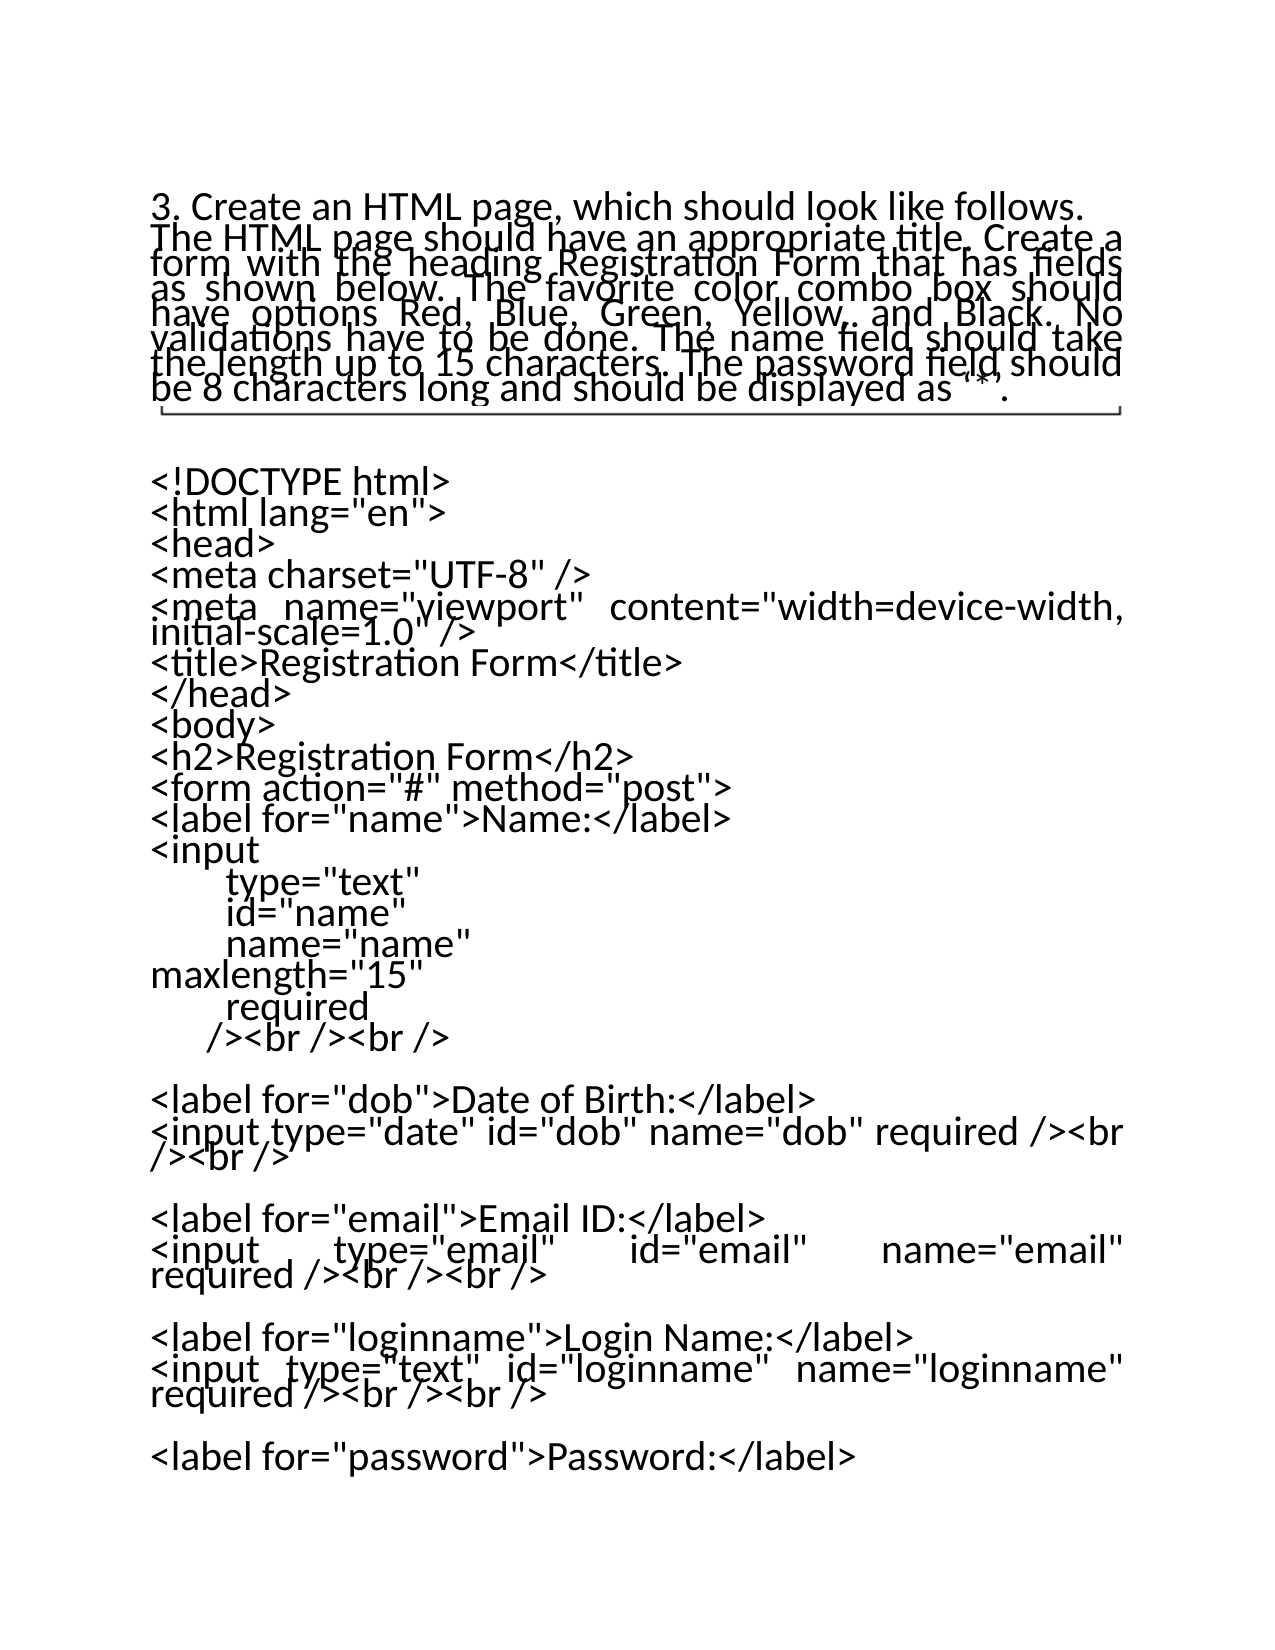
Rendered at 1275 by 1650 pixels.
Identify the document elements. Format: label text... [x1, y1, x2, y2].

text <form action="#" method="post"> [150, 781, 624, 806]
text maxlength="15" [279, 969, 1125, 994]
text type="text" [150, 875, 247, 900]
text <html lang="en"> [315, 506, 1125, 531]
text id="name" [150, 906, 1125, 931]
text <label for="password">Password:</label> [353, 1450, 1125, 1475]
text 3. Create an HTML page, which should look like follows. [519, 200, 1125, 225]
text <form action="#" method="post"> [627, 781, 1125, 806]
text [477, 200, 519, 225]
text <label for="email">Email ID:</label> [150, 1212, 1125, 1237]
text <input [150, 844, 205, 869]
text /><br /><br /> [150, 1031, 1125, 1056]
text required [279, 1000, 1125, 1025]
text name="name" [150, 937, 1125, 962]
text <html lang="en"> [150, 506, 315, 531]
text <head> [150, 537, 1125, 562]
text <label for="loginname">Login Name:</label> [608, 1331, 1125, 1356]
text required [150, 1000, 275, 1025]
text <label for="dob">Date of Birth:</label> [150, 1094, 1125, 1119]
text <title>Registration Form</title> [307, 656, 1125, 681]
text <label for="name">Name:</label> [150, 812, 1125, 837]
text </head> [150, 687, 1125, 712]
text <meta charset="UTF-8" /> [150, 569, 1125, 594]
text <h2>Registration Form</h2> [150, 750, 283, 775]
text <label for="loginname">Login Name:</label> [150, 1331, 385, 1356]
text <label for="password">Password:</label> [150, 1450, 350, 1475]
text <input type="text" id="loginname" name="loginname" required /><br /><br /> [150, 1362, 1125, 1412]
text maxlength="15" [150, 969, 278, 994]
text <body> [150, 719, 244, 744]
text <input type="date" id="dob" name="dob" required /><br /><br /> [150, 1125, 1125, 1175]
text 3. Create an HTML page, which should look like follows. [150, 200, 474, 225]
text <!DOCTYPE html> [150, 475, 1125, 500]
text type="text" [264, 875, 1125, 900]
text <meta name="viewport" content="width=device-width, initial-scale=1.0" /> [150, 600, 1125, 650]
text <h2>Registration Form</h2> [283, 750, 1125, 775]
text <input type="email" id="email" name="email" required /><br /><br /> [150, 1244, 1125, 1294]
text <body> [245, 719, 1125, 744]
text <input [208, 844, 1125, 869]
text <label for="loginname">Login Name:</label> [385, 1331, 608, 1356]
text <title>Registration Form</title> [150, 656, 307, 681]
text The HTML page should have an appropriate title. Create a form with the heading Registration Form that has fields as shown below. The favorite color combo box should have options Red, Blue, Green, Yellow, and Black. No validations have to be done. The name field should take the length up to 15 characters. The password field should be 8 characters long and should be displayed as ‘*’. [150, 231, 1125, 406]
